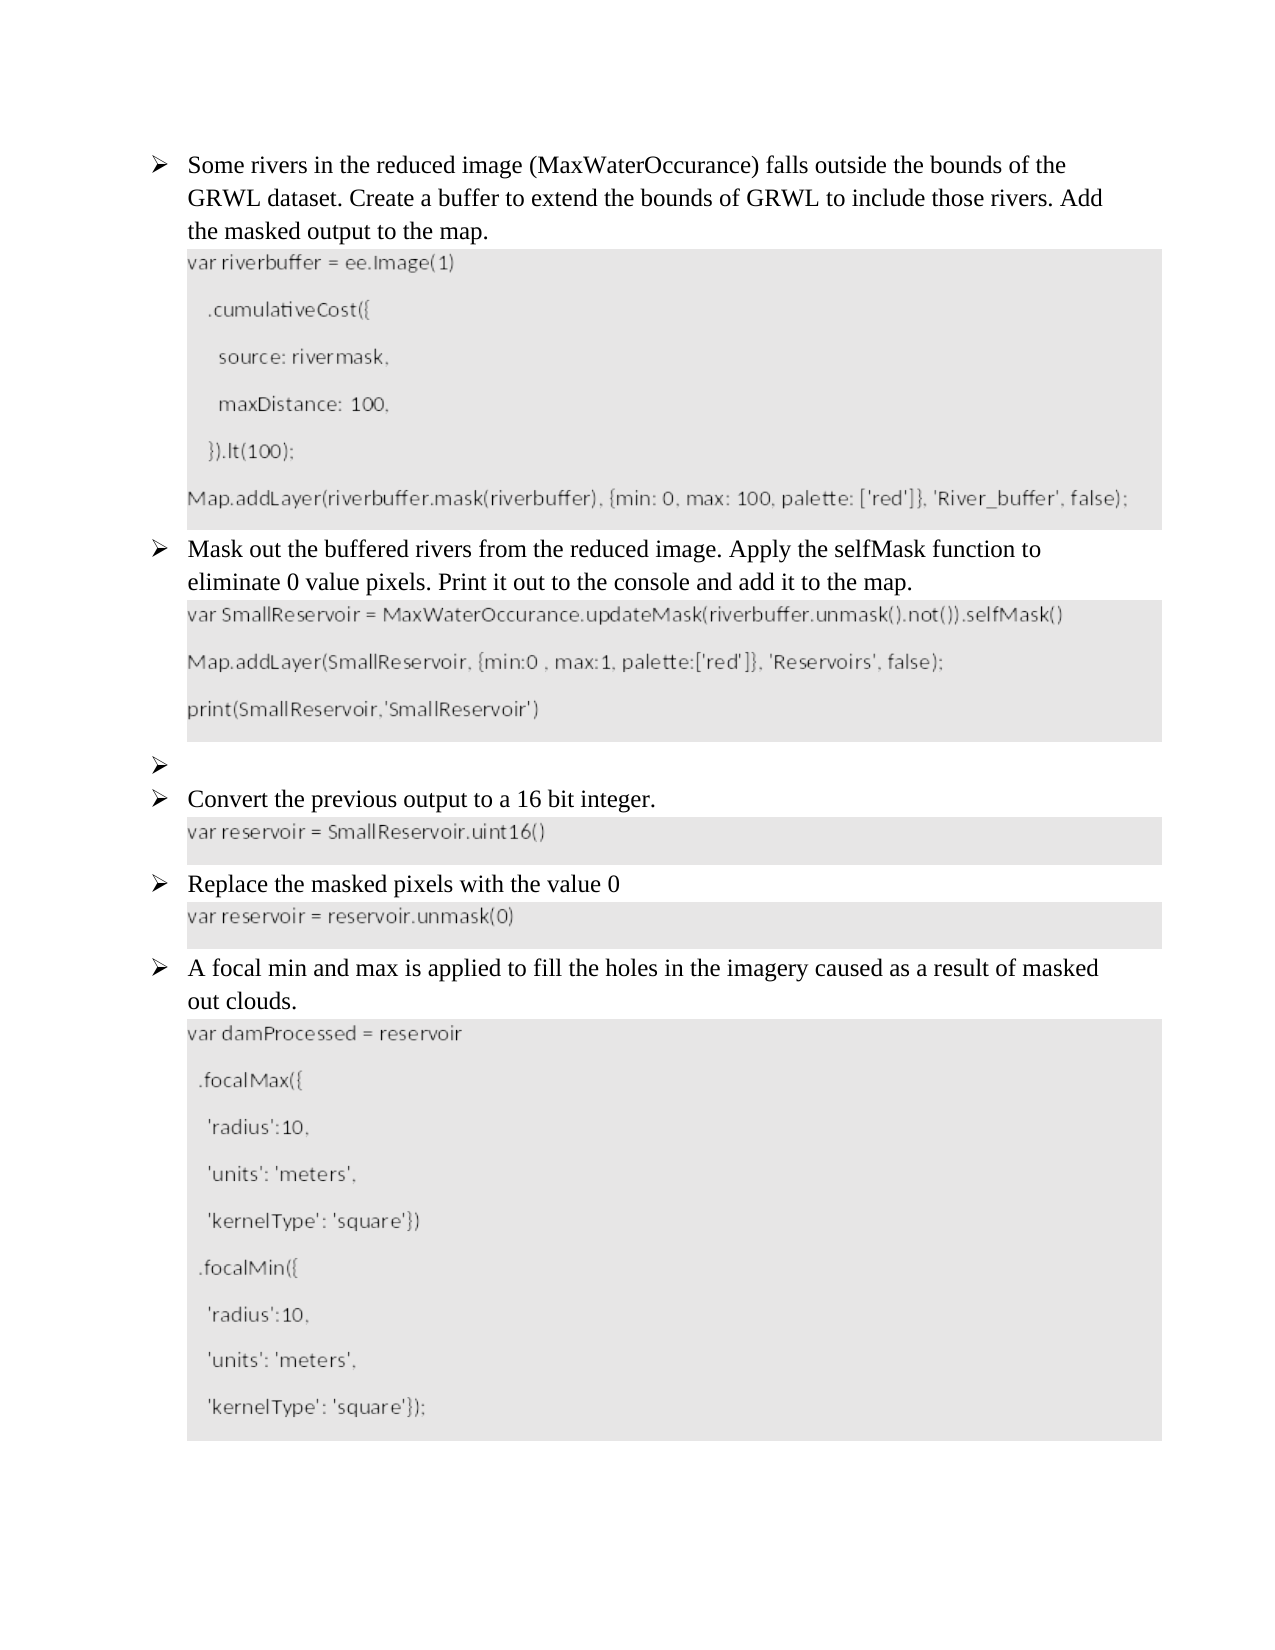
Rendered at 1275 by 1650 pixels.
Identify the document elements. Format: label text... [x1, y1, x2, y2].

list Convert the previous output to a 16 bit integer. [150, 784, 1125, 865]
list Some rivers in the reduced image (MaxWaterOccurance) falls outside the bounds of the GRWL dataset. Create a buffer to extend the bounds of GRWL to include those rivers. Add the masked output to the map. [150, 150, 1125, 530]
list A focal min and max is applied to fill the holes in the imagery caused as a result of masked out clouds. [150, 953, 1125, 1015]
list Replace the masked pixels with the value 0 [150, 869, 1125, 949]
list Mask out the buffered rivers from the reduced image. Apply the selfMask function to eliminate 0 value pixels. Print it out to the console and add it to the map. [150, 534, 1125, 747]
